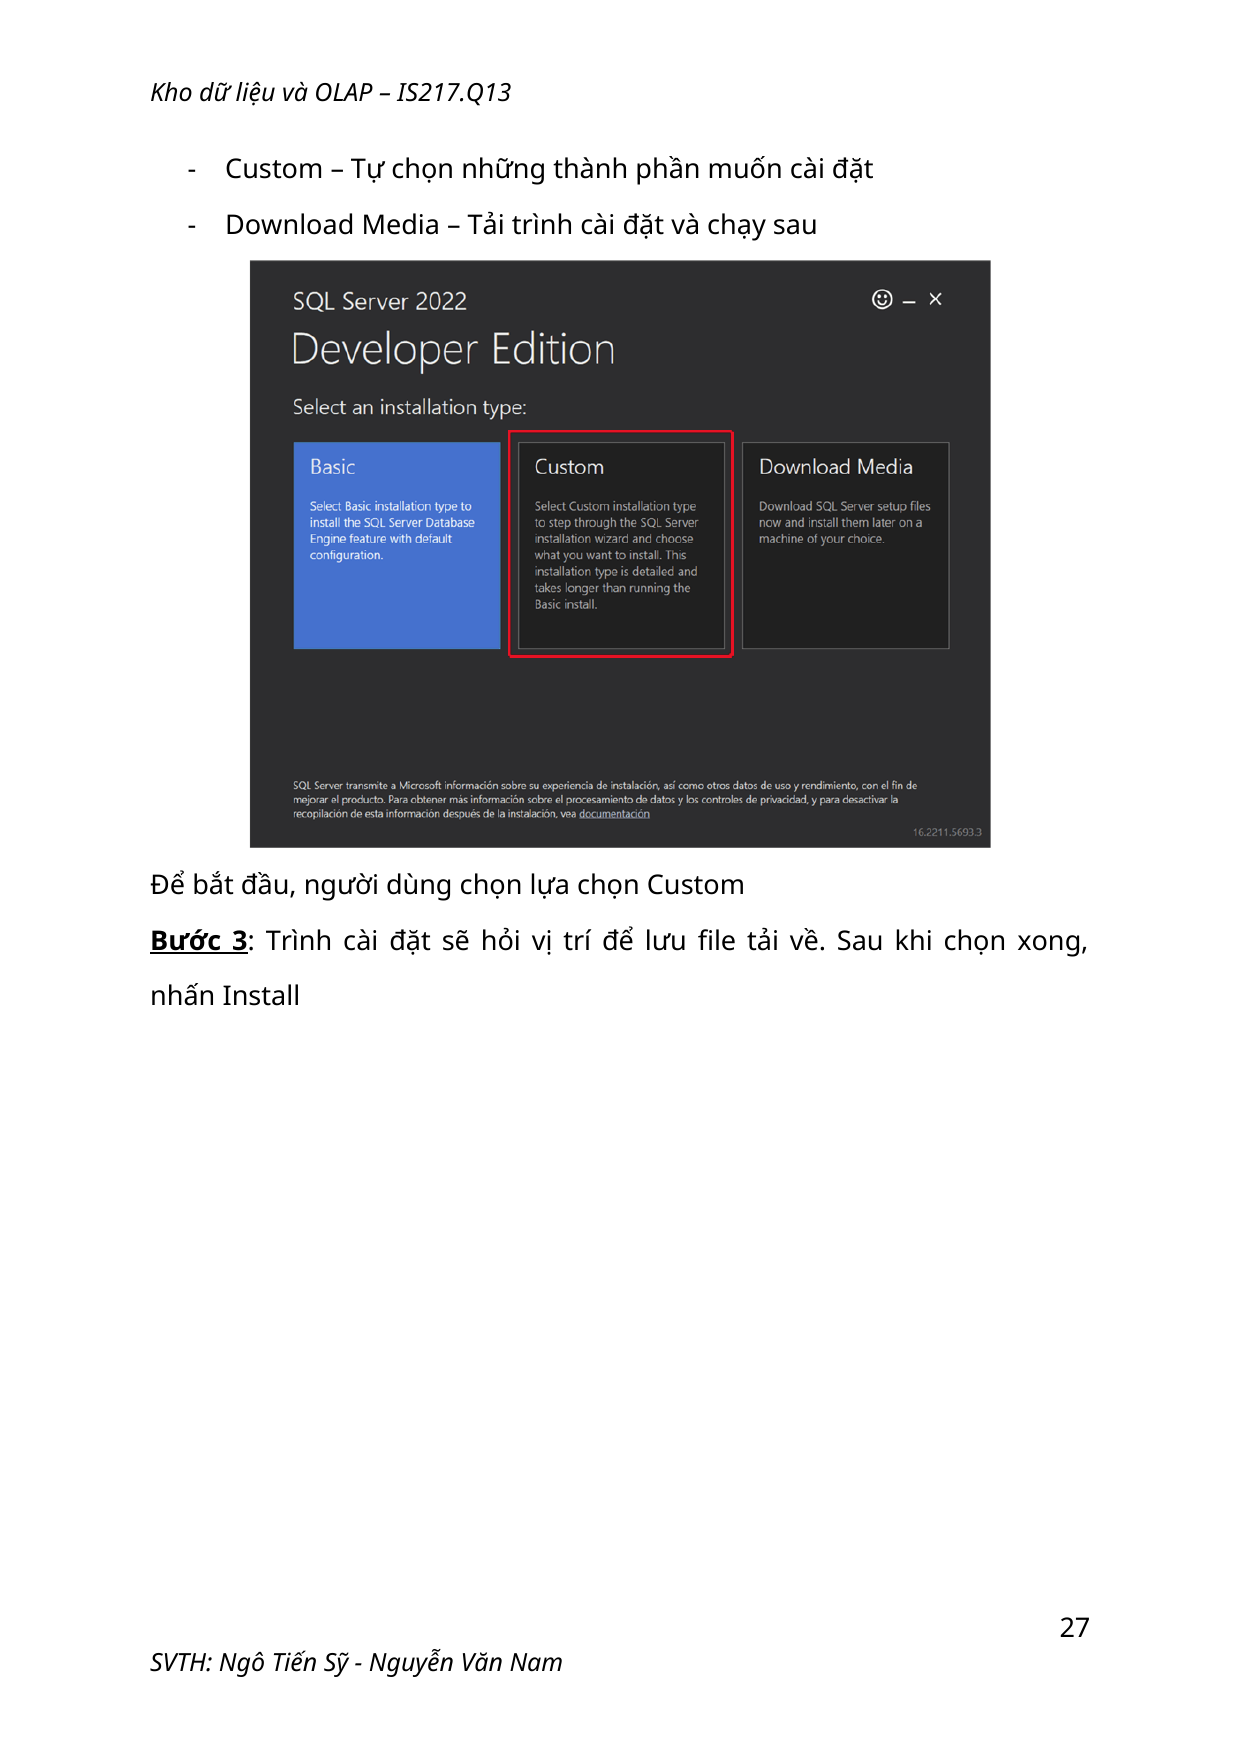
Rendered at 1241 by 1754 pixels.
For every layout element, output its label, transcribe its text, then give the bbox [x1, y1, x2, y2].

list Download Media – Tải trình cài đặt và chạy sau [187, 205, 1090, 242]
picture [249, 260, 991, 848]
text Bước 3: Trình cài đặt sẽ hỏi vị trí để lưu file tải về. Sau khi chọn xong, nhấn Install [150, 921, 1090, 1013]
list Custom – Tự chọn những thành phần muốn cài đặt [187, 150, 1090, 187]
text Để bắt đầu, người dùng chọn lựa chọn Custom [150, 866, 1090, 902]
